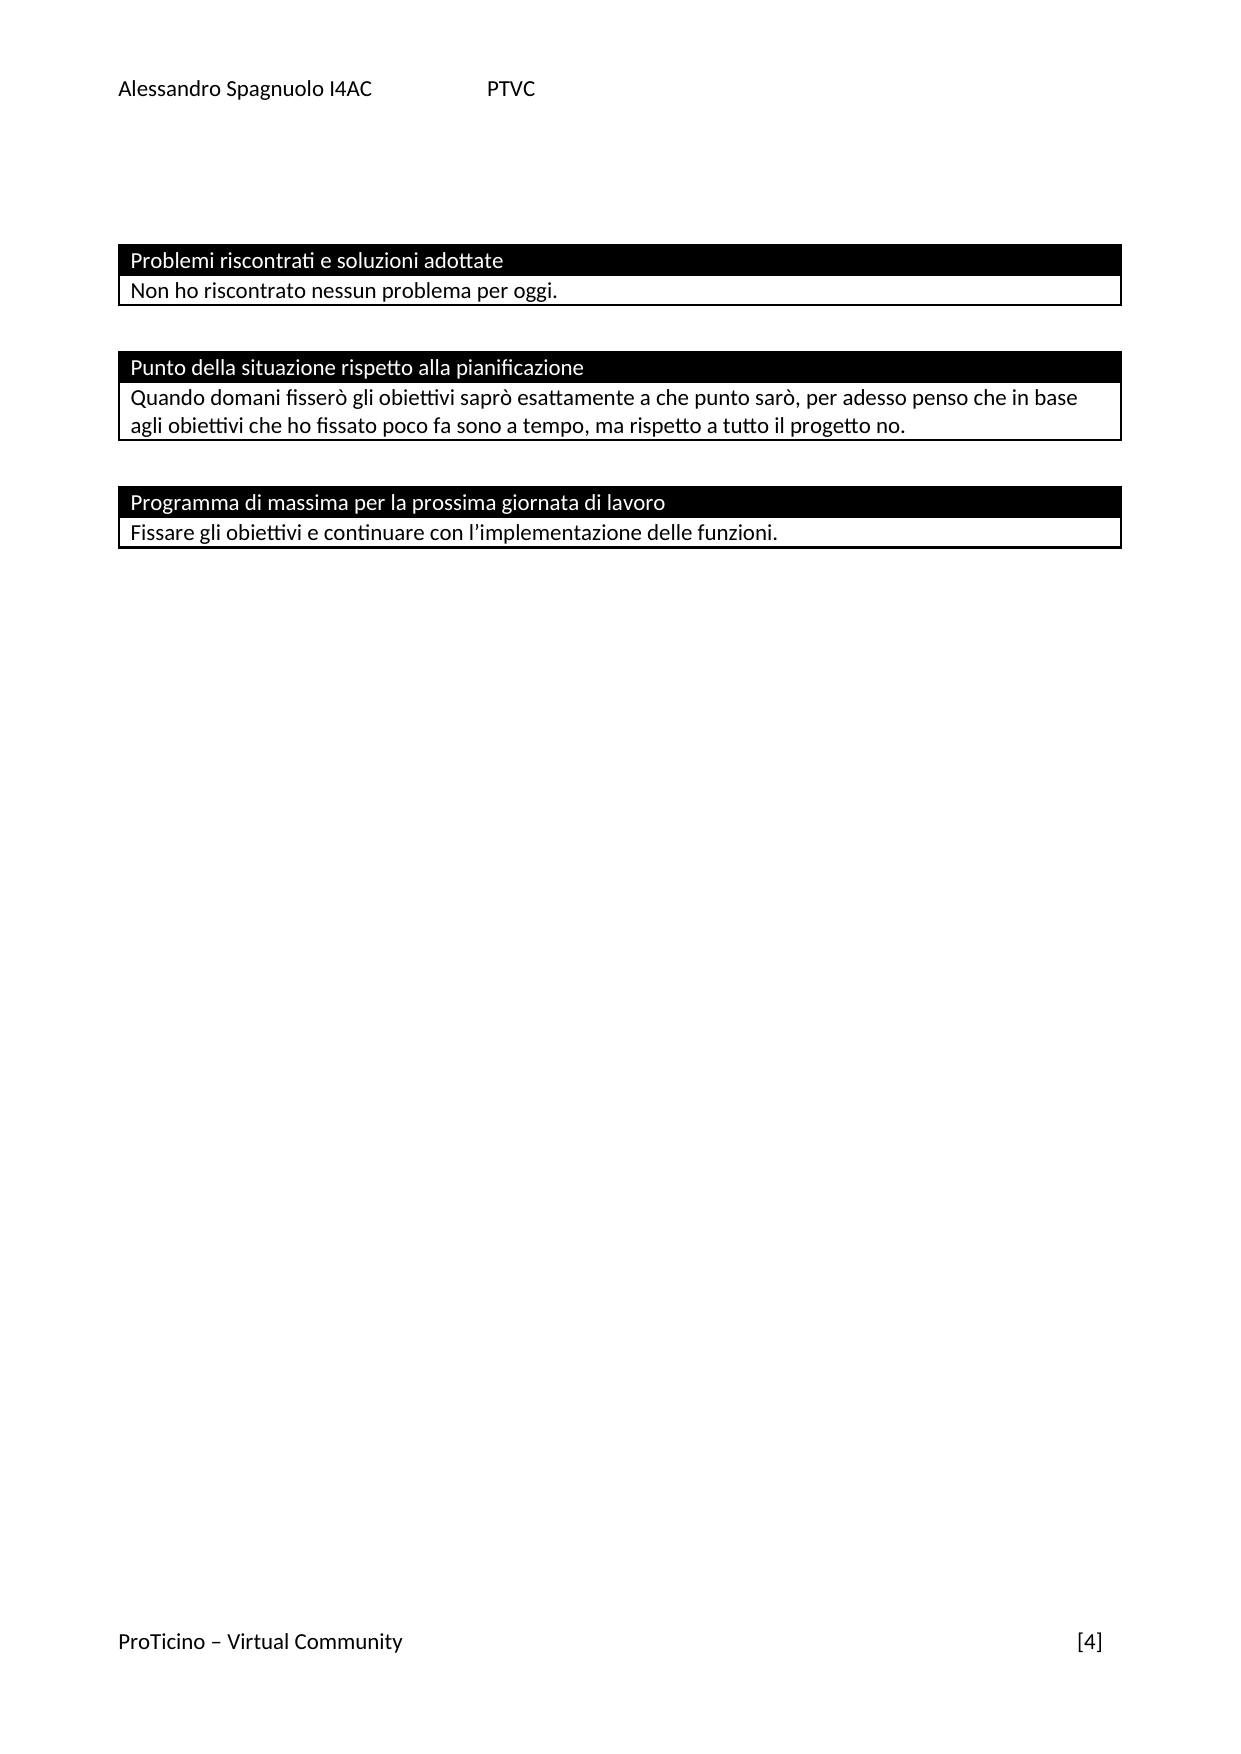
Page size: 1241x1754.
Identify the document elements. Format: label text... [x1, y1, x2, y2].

table_cell Non ho riscontrato nessun problema per oggi. [120, 276, 1120, 304]
table_header Punto della situazione rispetto alla pianificazione [120, 353, 1120, 381]
table_cell Quando domani fisserò gli obiettivi saprò esattamente a che punto sarò, per adesso penso che in base agli obiettivi che ho fissato poco fa sono a tempo, ma rispetto a tutto il progetto no. [120, 383, 1120, 439]
table_header Programma di massima per la prossima giornata di lavoro [120, 488, 1120, 516]
table_cell Fissare gli obiettivi e continuare con l’implementazione delle funzioni. [120, 518, 1120, 546]
table_header Problemi riscontrati e soluzioni adottate [120, 246, 1120, 274]
